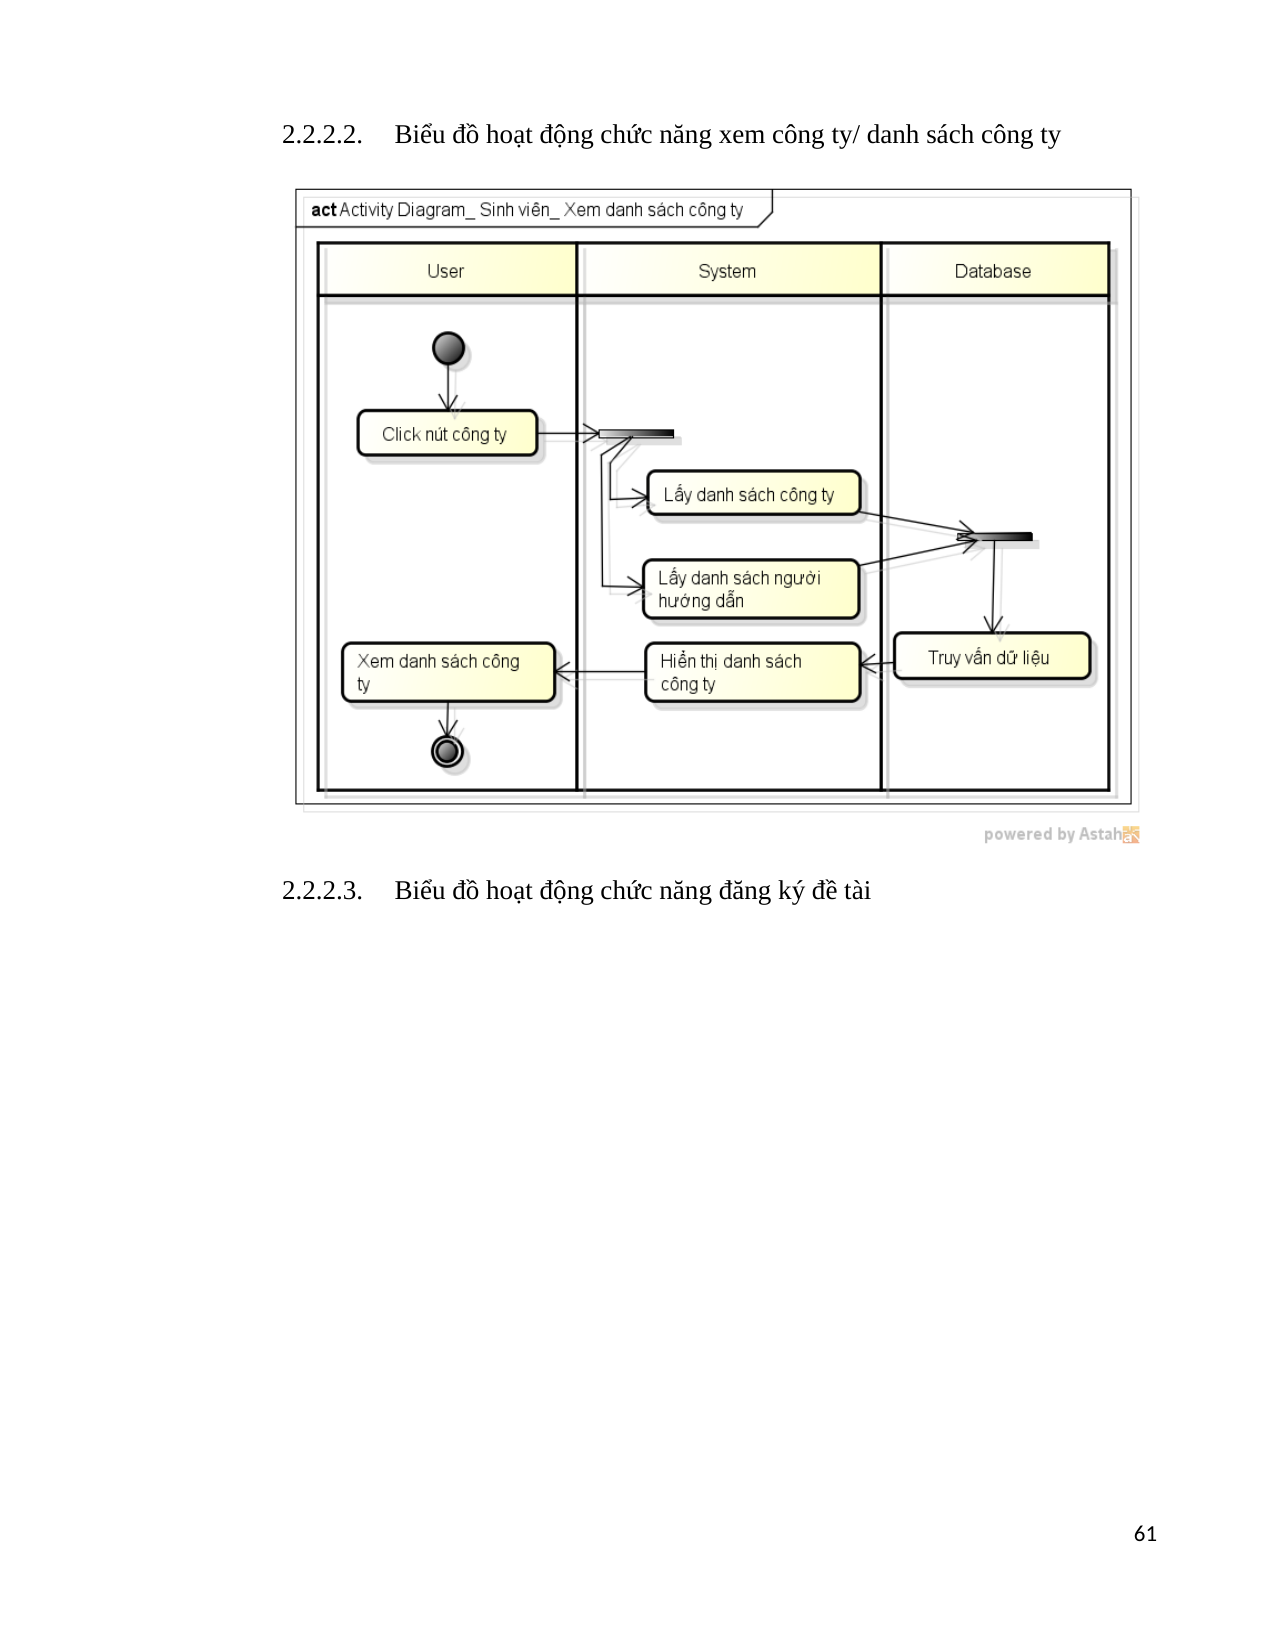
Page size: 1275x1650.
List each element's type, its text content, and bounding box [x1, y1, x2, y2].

picture [281, 174, 1145, 849]
list Biểu đồ hoạt động chức năng đăng ký đề tài [282, 874, 1157, 905]
list Biểu đồ hoạt động chức năng xem công ty/ danh sách công ty [282, 118, 1157, 149]
